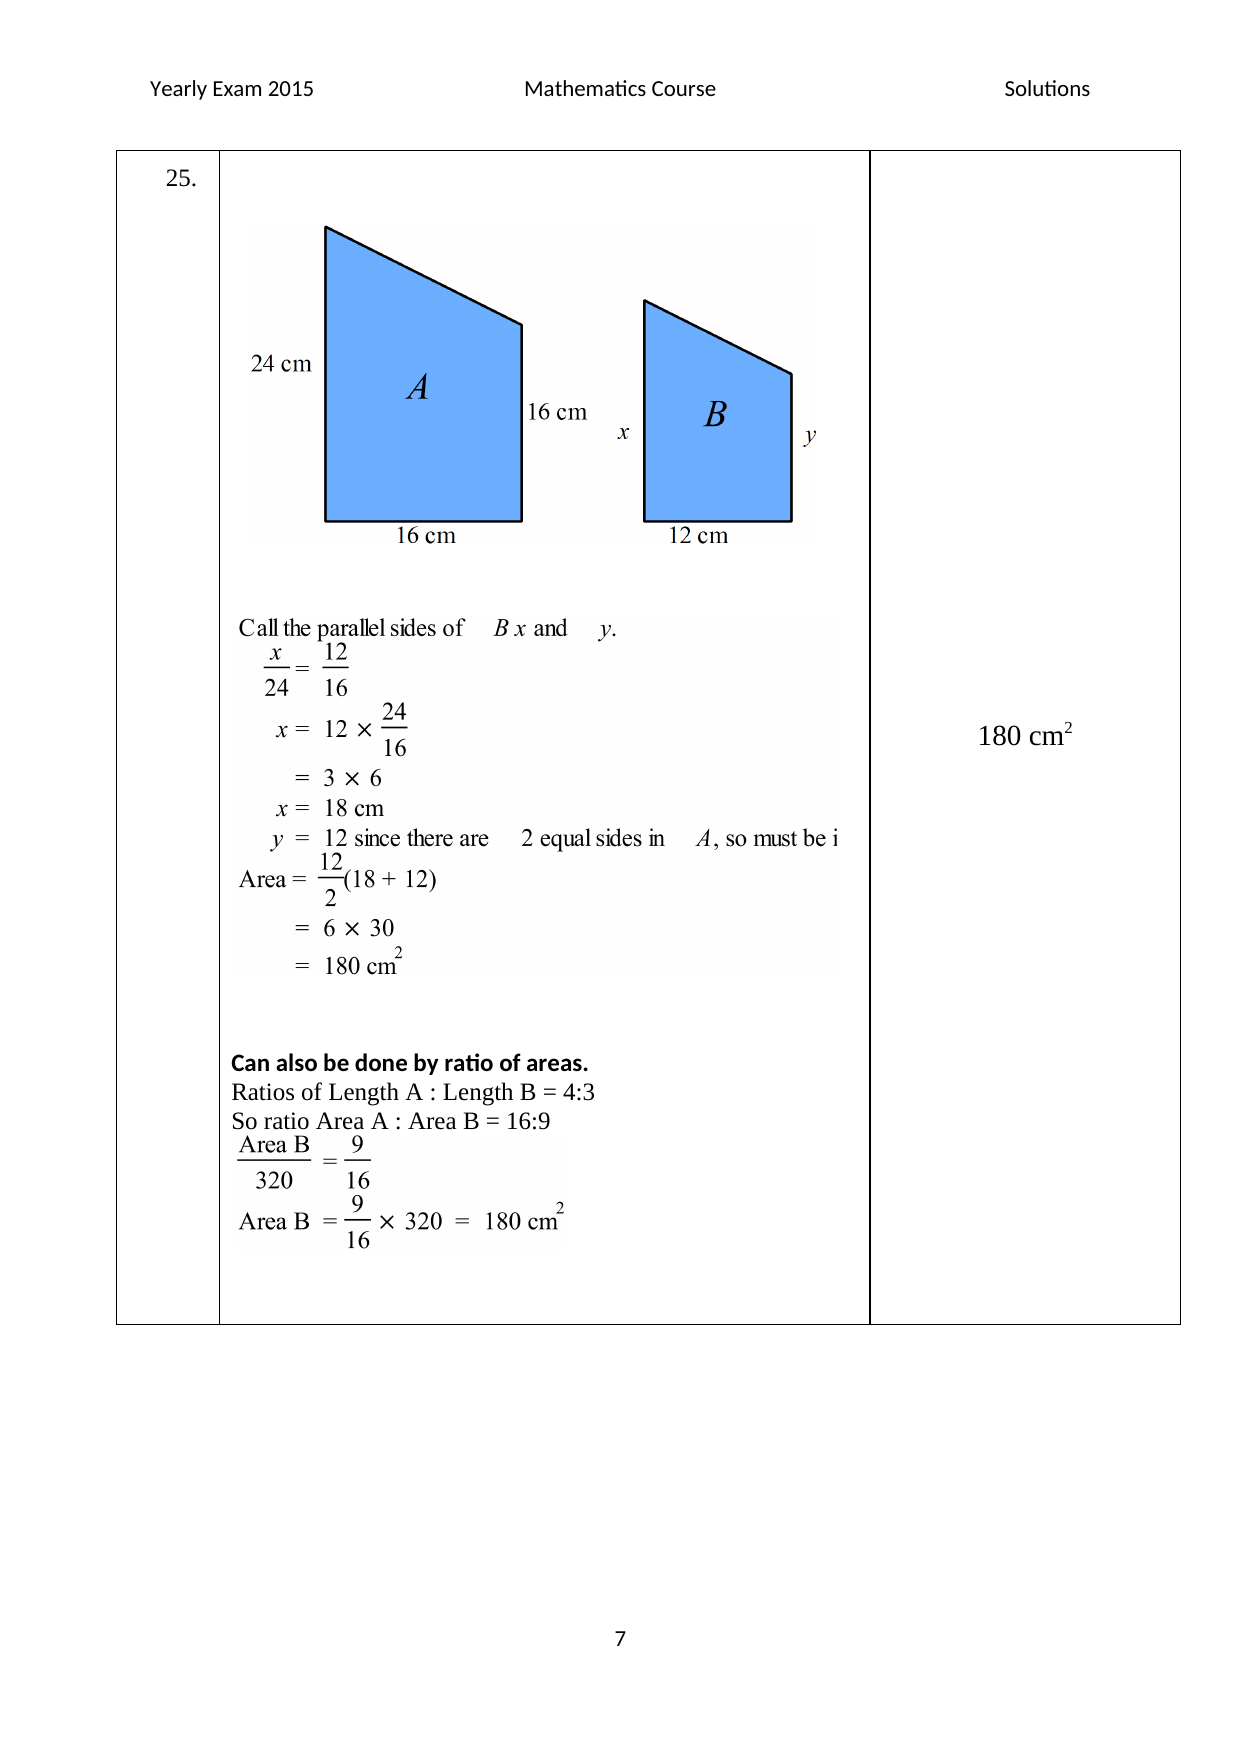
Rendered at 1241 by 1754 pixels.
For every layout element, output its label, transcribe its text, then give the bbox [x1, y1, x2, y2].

picture [237, 617, 838, 977]
picture [236, 1134, 565, 1251]
table_cell [117, 151, 219, 1324]
table_cell Can also be done by ratio of areas. Ratios of Length A : Length B = 4:3 So ratio Area A : Area B = 16:9 [220, 151, 869, 1324]
table_cell 180 cm2 [871, 151, 1180, 1324]
picture [249, 223, 818, 544]
